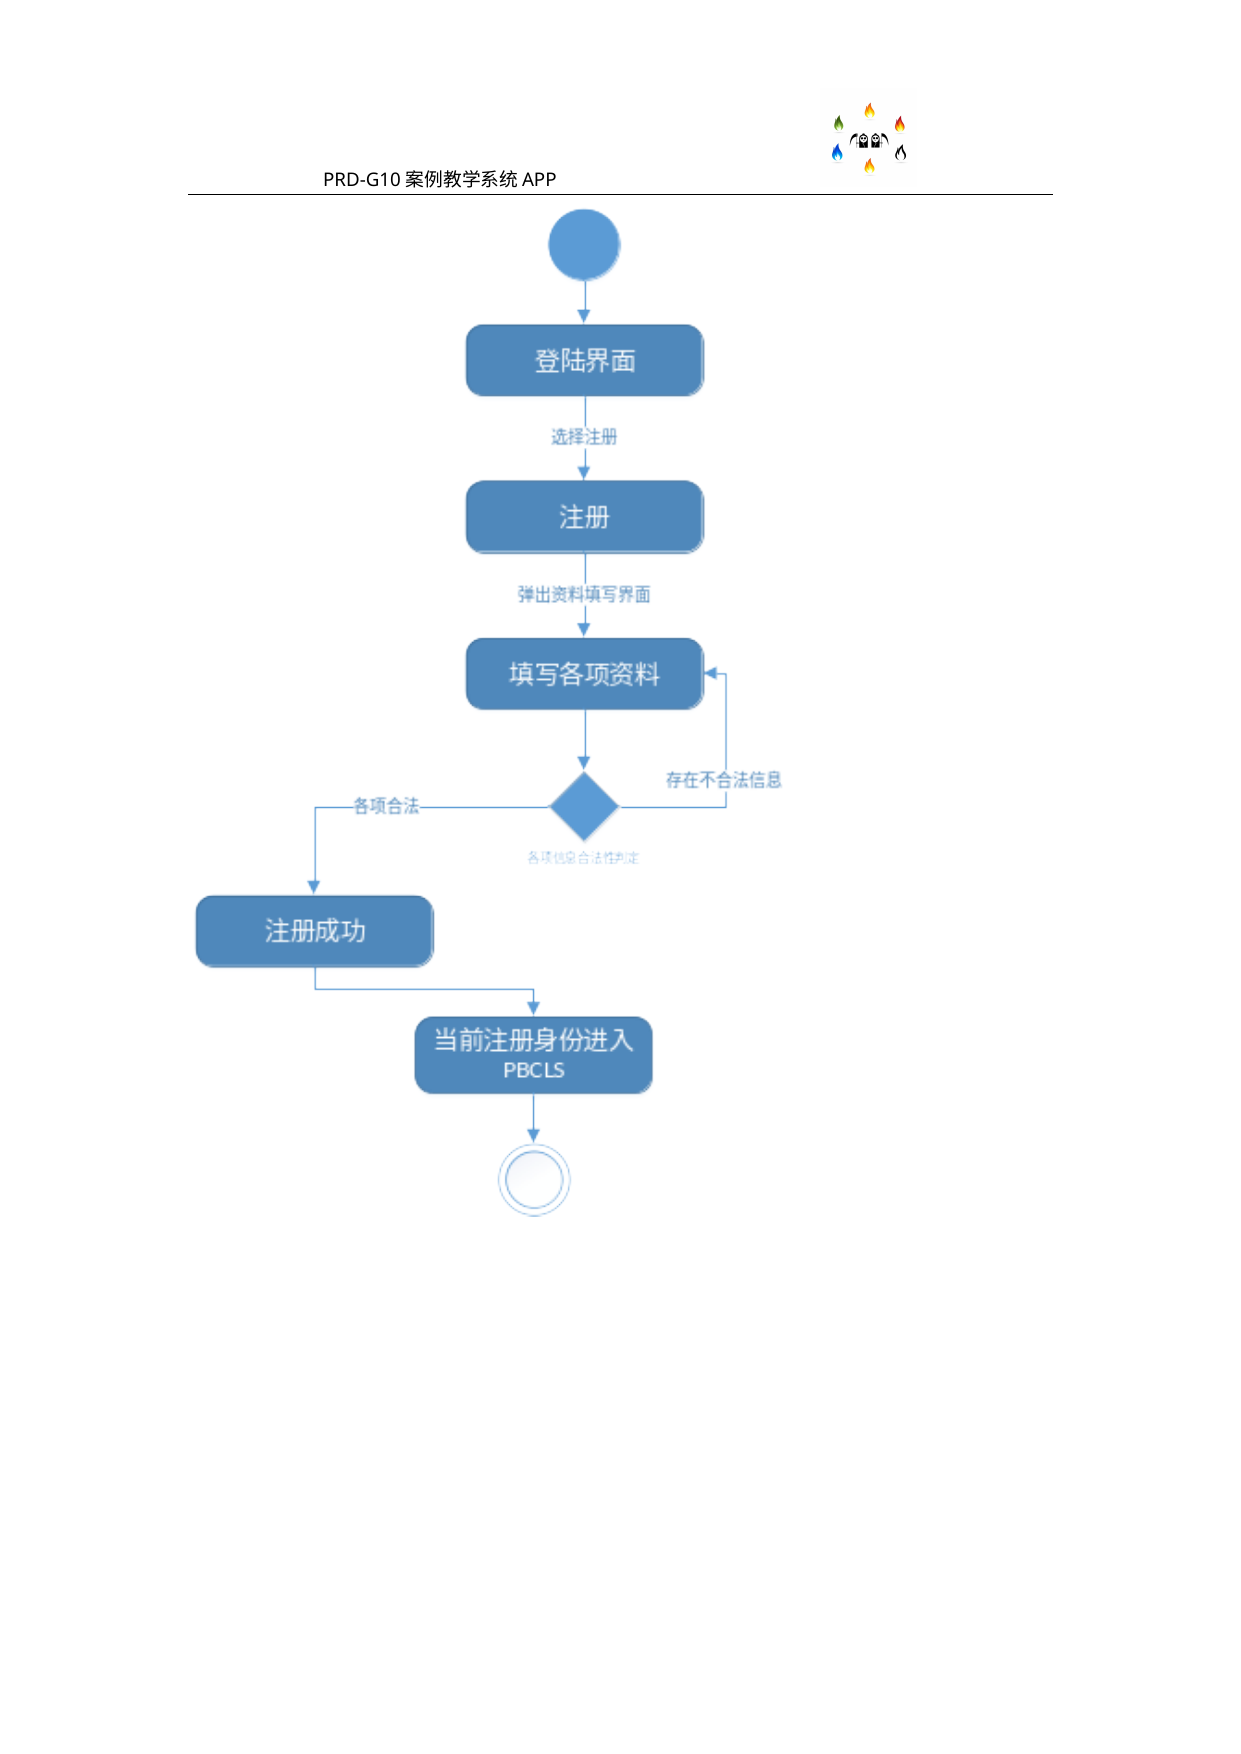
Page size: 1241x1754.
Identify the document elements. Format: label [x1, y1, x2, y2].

picture [820, 88, 918, 187]
